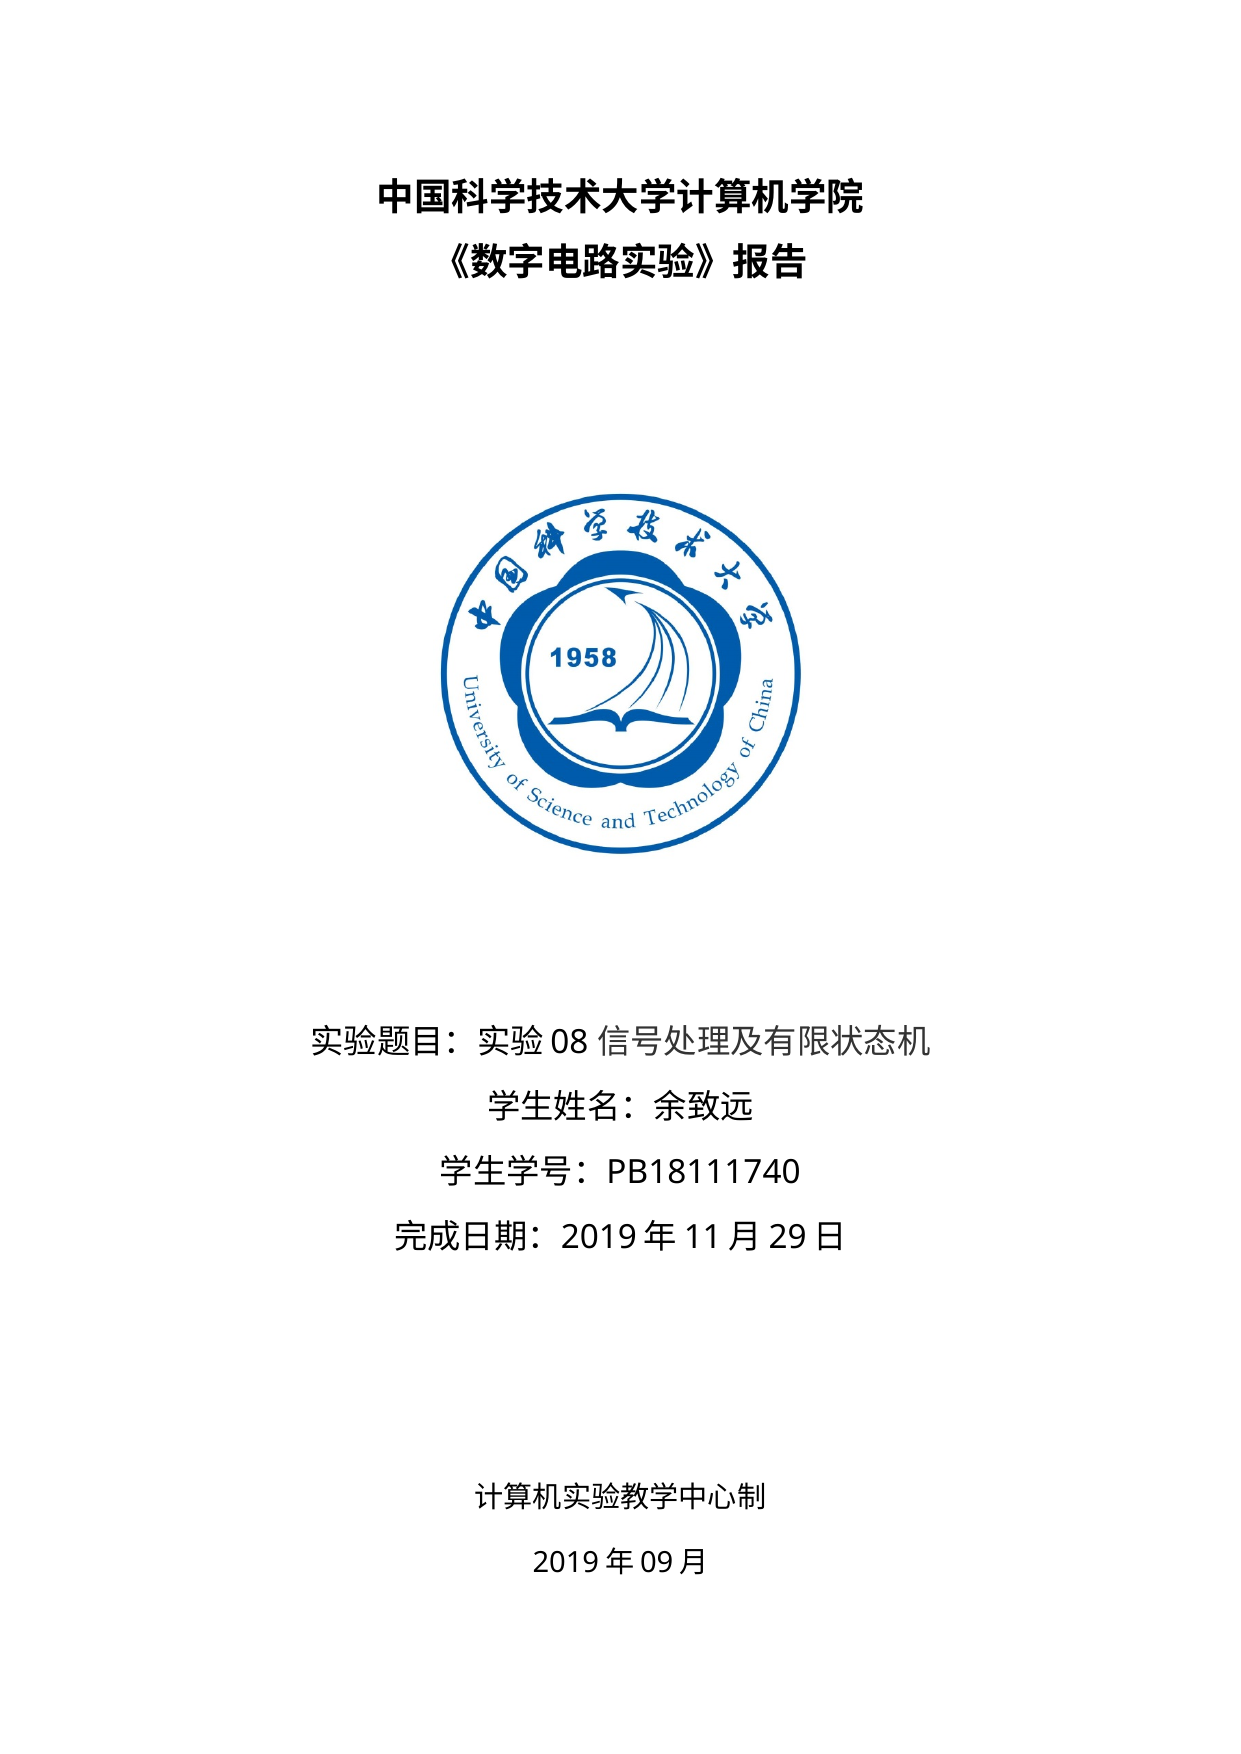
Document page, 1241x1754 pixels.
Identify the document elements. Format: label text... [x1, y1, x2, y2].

text 2019年09月 [187, 1527, 1053, 1592]
text 计算机实验教学中心制 [187, 1462, 1053, 1527]
text 学生学号：PB18111740 [187, 1137, 1053, 1202]
picture [433, 487, 808, 861]
text 完成日期：2019年11月29日 [187, 1202, 1053, 1267]
text 实验题目：实验08 信号处理及有限状态机 [187, 1007, 1053, 1072]
text 《数字电路实验》报告 [187, 227, 1053, 292]
text 中国科学技术大学计算机学院 [187, 162, 1053, 227]
text 学生姓名：余致远 [187, 1072, 1053, 1137]
